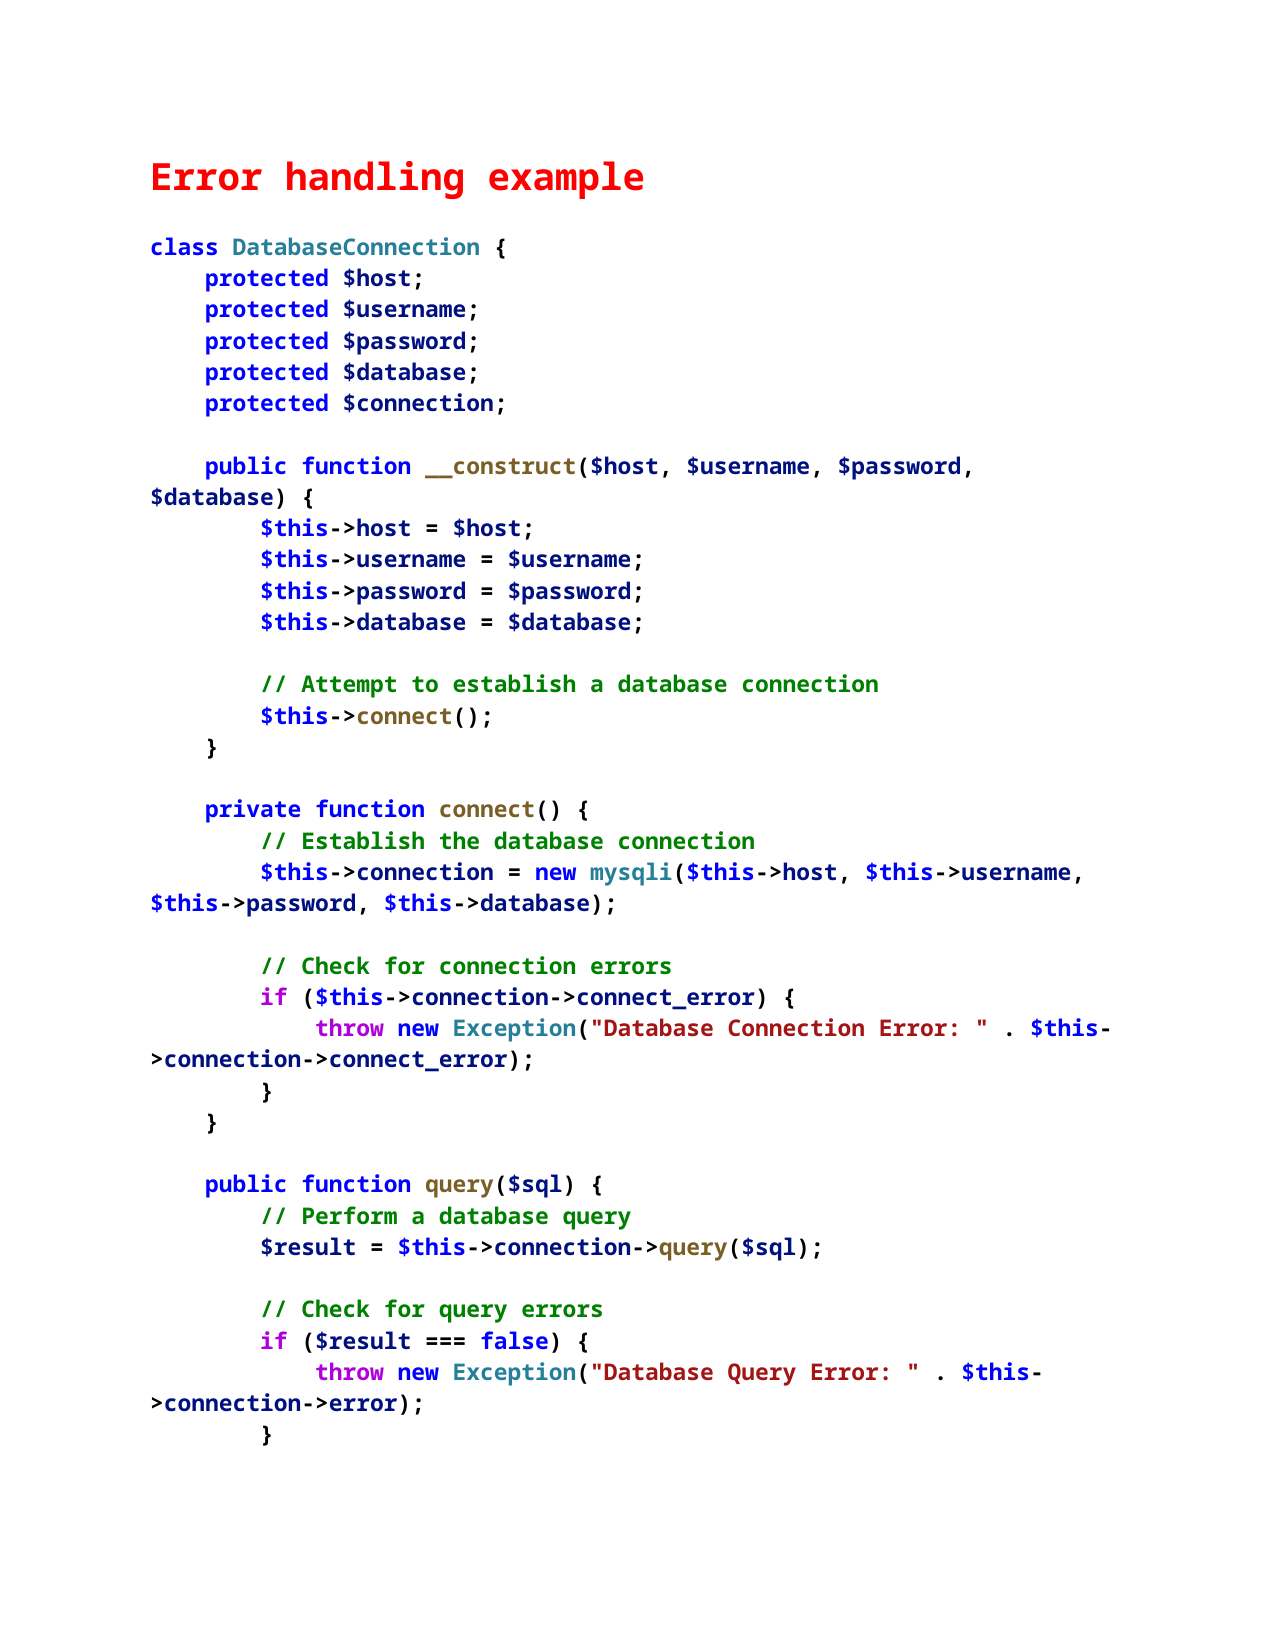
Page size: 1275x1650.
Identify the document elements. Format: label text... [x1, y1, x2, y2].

text public function query($sql) { [150, 1168, 1125, 1199]
text // Perform a database query [150, 1199, 1125, 1231]
text $this->database = $database; [150, 606, 1125, 637]
text } [150, 1418, 1125, 1449]
text Error handling example [150, 150, 1125, 201]
text if ($result === false) { [150, 1324, 1125, 1356]
text protected $username; [150, 293, 1125, 324]
text if ($this->connection->connect_error) { [150, 981, 1125, 1012]
text protected $connection; [150, 387, 1125, 418]
text class DatabaseConnection { [150, 231, 1125, 262]
text // Check for connection errors [150, 949, 1125, 981]
text $result = $this->connection->query($sql); [150, 1231, 1125, 1262]
text $this->connection = new mysqli($this->host, $this->username, $this->password, $this->database); [150, 856, 1125, 918]
text public function __construct($host, $username, $password, $database) { [150, 449, 1125, 512]
text protected $host; [150, 262, 1125, 293]
text } [150, 1106, 1125, 1137]
text throw new Exception("Database Query Error: " . $this->connection->error); [150, 1356, 1125, 1418]
text private function connect() { [150, 793, 1125, 824]
text $this->username = $username; [150, 543, 1125, 574]
text protected $password; [150, 324, 1125, 356]
text // Establish the database connection [150, 824, 1125, 856]
text } [150, 731, 1125, 762]
text } [150, 1074, 1125, 1106]
text protected $database; [150, 356, 1125, 387]
text $this->host = $host; [150, 512, 1125, 543]
text $this->password = $password; [150, 574, 1125, 606]
text // Check for query errors [150, 1293, 1125, 1324]
text // Attempt to establish a database connection [150, 668, 1125, 699]
text throw new Exception("Database Connection Error: " . $this->connection->connect_error); [150, 1012, 1125, 1074]
text $this->connect(); [150, 699, 1125, 731]
